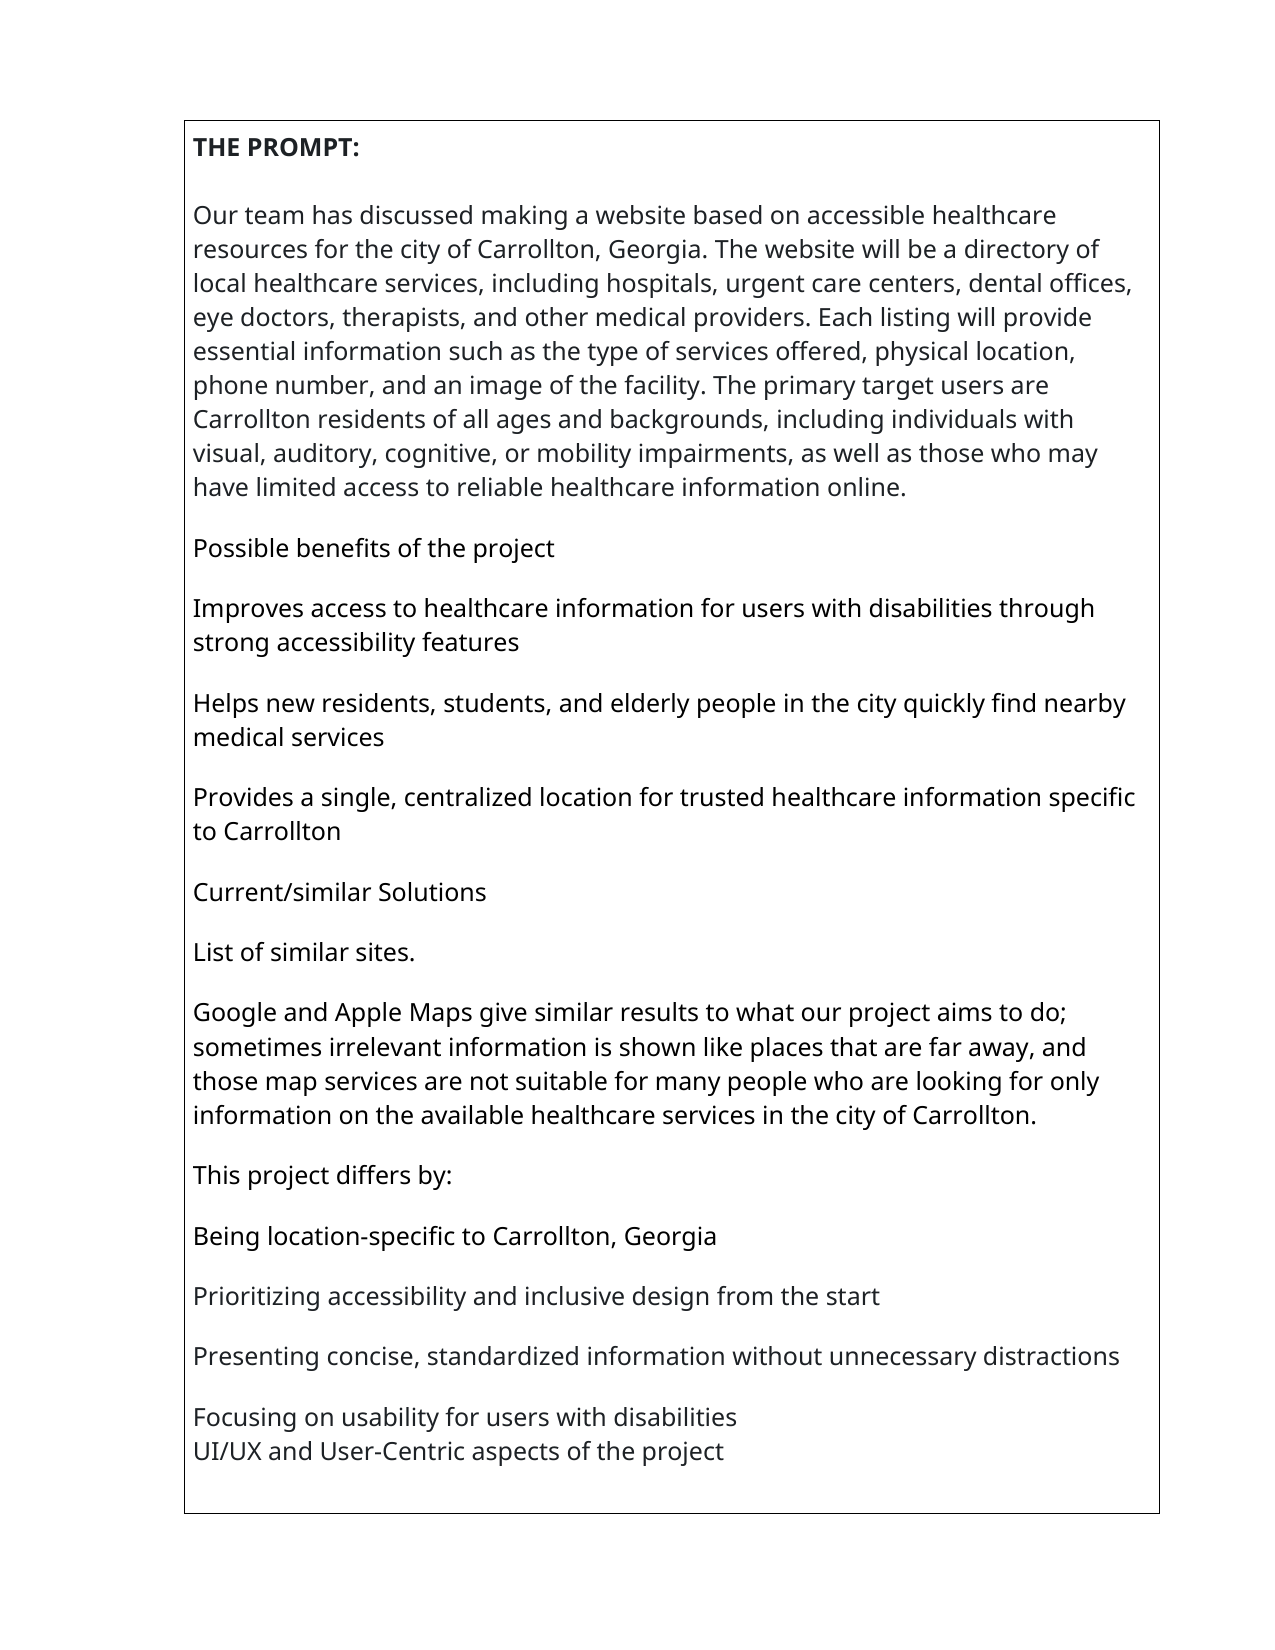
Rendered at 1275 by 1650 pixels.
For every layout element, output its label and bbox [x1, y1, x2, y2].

table_cell [185, 121, 1159, 1513]
